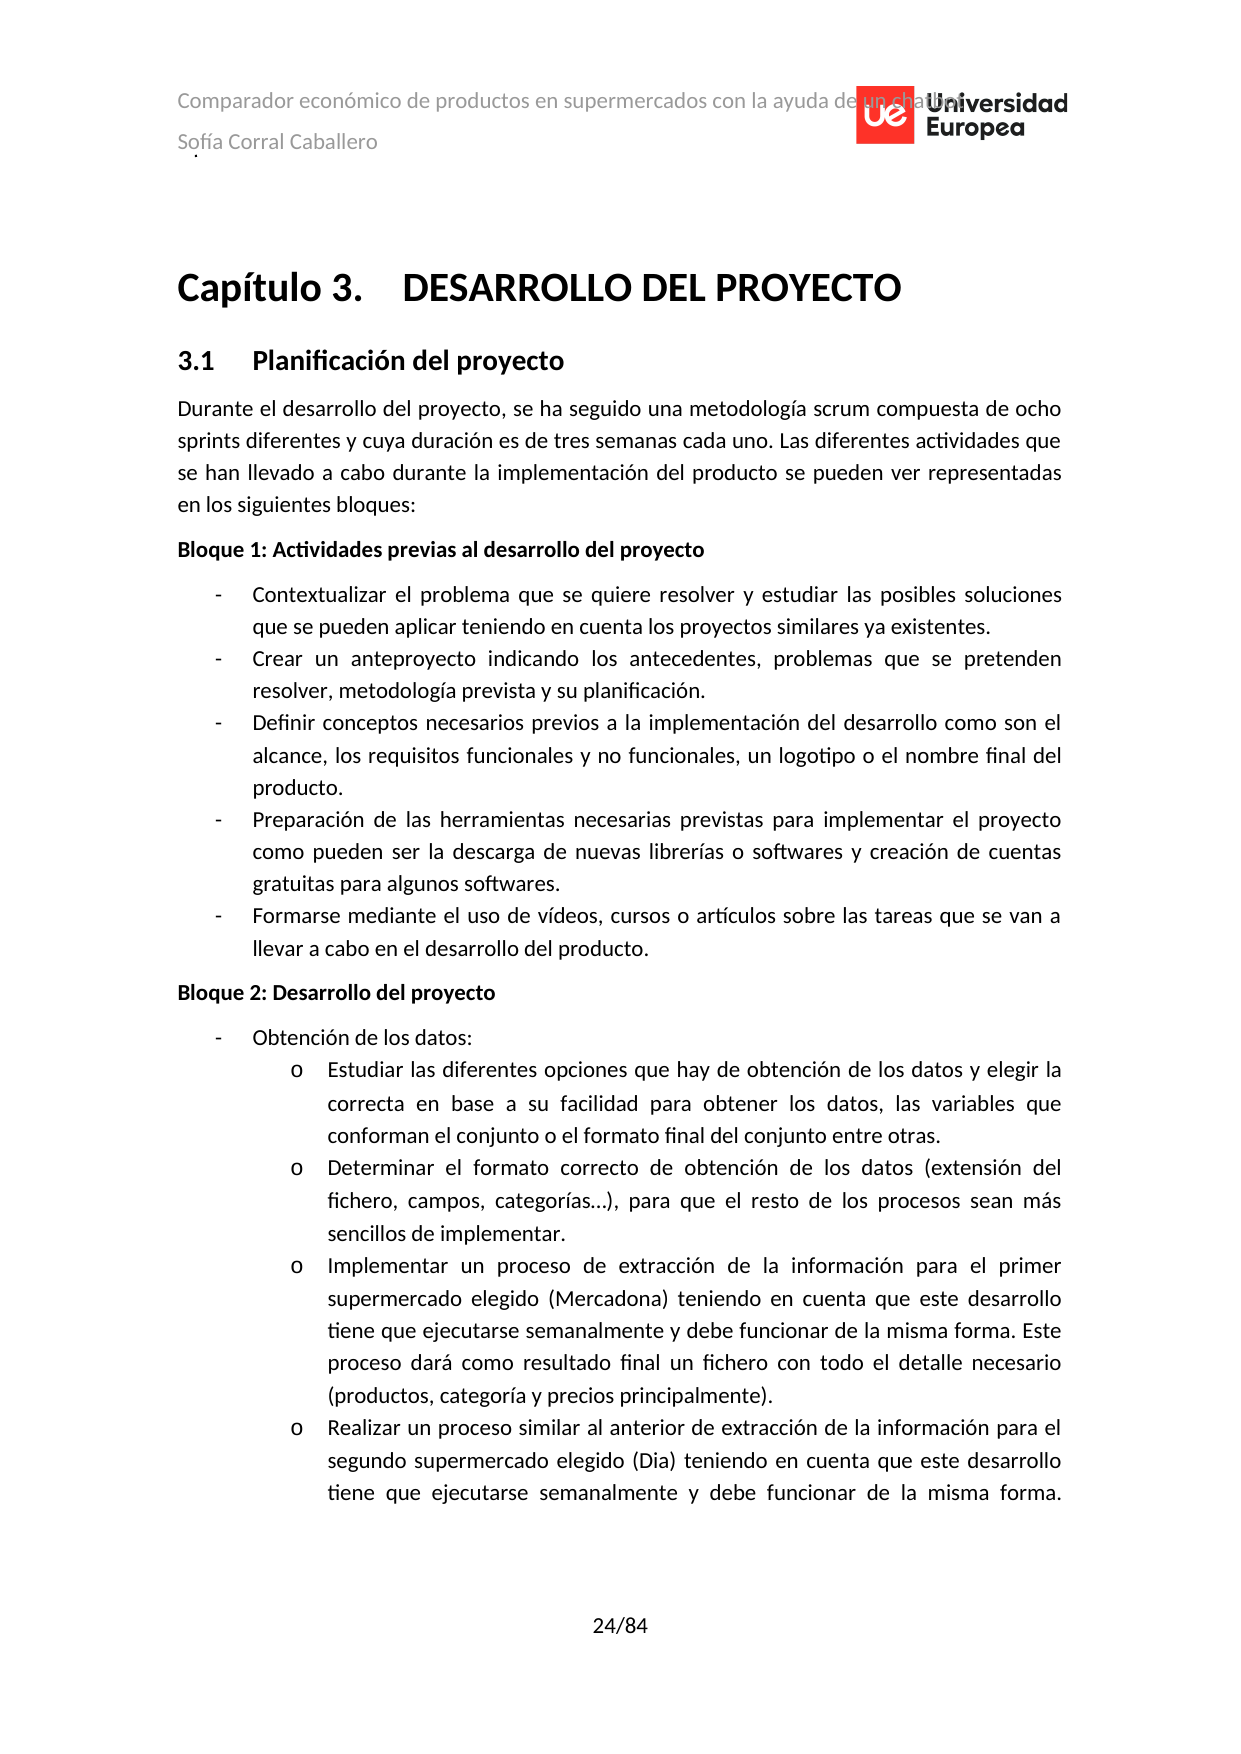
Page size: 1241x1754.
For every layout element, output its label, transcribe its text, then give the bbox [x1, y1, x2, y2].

list Preparación de las herramientas necesarias previstas para implementar el proyecto como pueden ser la descarga de nuevas librerías o softwares y creación de cuentas gratuitas para algunos softwares. [215, 805, 1063, 897]
list Crear un anteproyecto indicando los antecedentes, problemas que se pretenden resolver, metodología prevista y su planificación. [215, 644, 1063, 704]
subtitle Planificación del proyecto [177, 342, 1063, 378]
list Formarse mediante el uso de vídeos, cursos o artículos sobre las tareas que se van a llevar a cabo en el desarrollo del producto. [215, 902, 1063, 962]
text Bloque 2: Desarrollo del proyecto [177, 978, 1063, 1007]
list Obtención de los datos: [215, 1023, 1063, 1051]
list Determinar el formato correcto de obtención de los datos (extensión del fichero, campos, categorías…), para que el resto de los procesos sean más sencillos de implementar. [290, 1153, 1063, 1247]
list Implementar un proceso de extracción de la información para el primer supermercado elegido (Mercadona) teniendo en cuenta que este desarrollo tiene que ejecutarse semanalmente y debe funcionar de la misma forma. Este proceso dará como resultado final un fichero con todo el detalle necesario (productos, categoría y precios principalmente). [290, 1251, 1063, 1409]
list Estudiar las diferentes opciones que hay de obtención de los datos y elegir la correcta en base a su facilidad para obtener los datos, las variables que conforman el conjunto o el formato final del conjunto entre otras. [290, 1055, 1063, 1149]
list Definir conceptos necesarios previos a la implementación del desarrollo como son el alcance, los requisitos funcionales y no funcionales, un logotipo o el nombre final del producto. [215, 708, 1063, 801]
subtitle DESARROLLO DEL PROYECTO [177, 261, 1063, 312]
text Bloque 1: Actividades previas al desarrollo del proyecto [177, 535, 1063, 563]
picture [856, 86, 1068, 144]
text Durante el desarrollo del proyecto, se ha seguido una metodología scrum compuesta de ocho sprints diferentes y cuya duración es de tres semanas cada uno. Las diferentes actividades que se han llevado a cabo durante la implementación del producto se pueden ver representadas en los siguientes bloques: [177, 394, 1063, 518]
list Contextualizar el problema que se quiere resolver y estudiar las posibles soluciones que se pueden aplicar teniendo en cuenta los proyectos similares ya existentes. [215, 580, 1063, 640]
